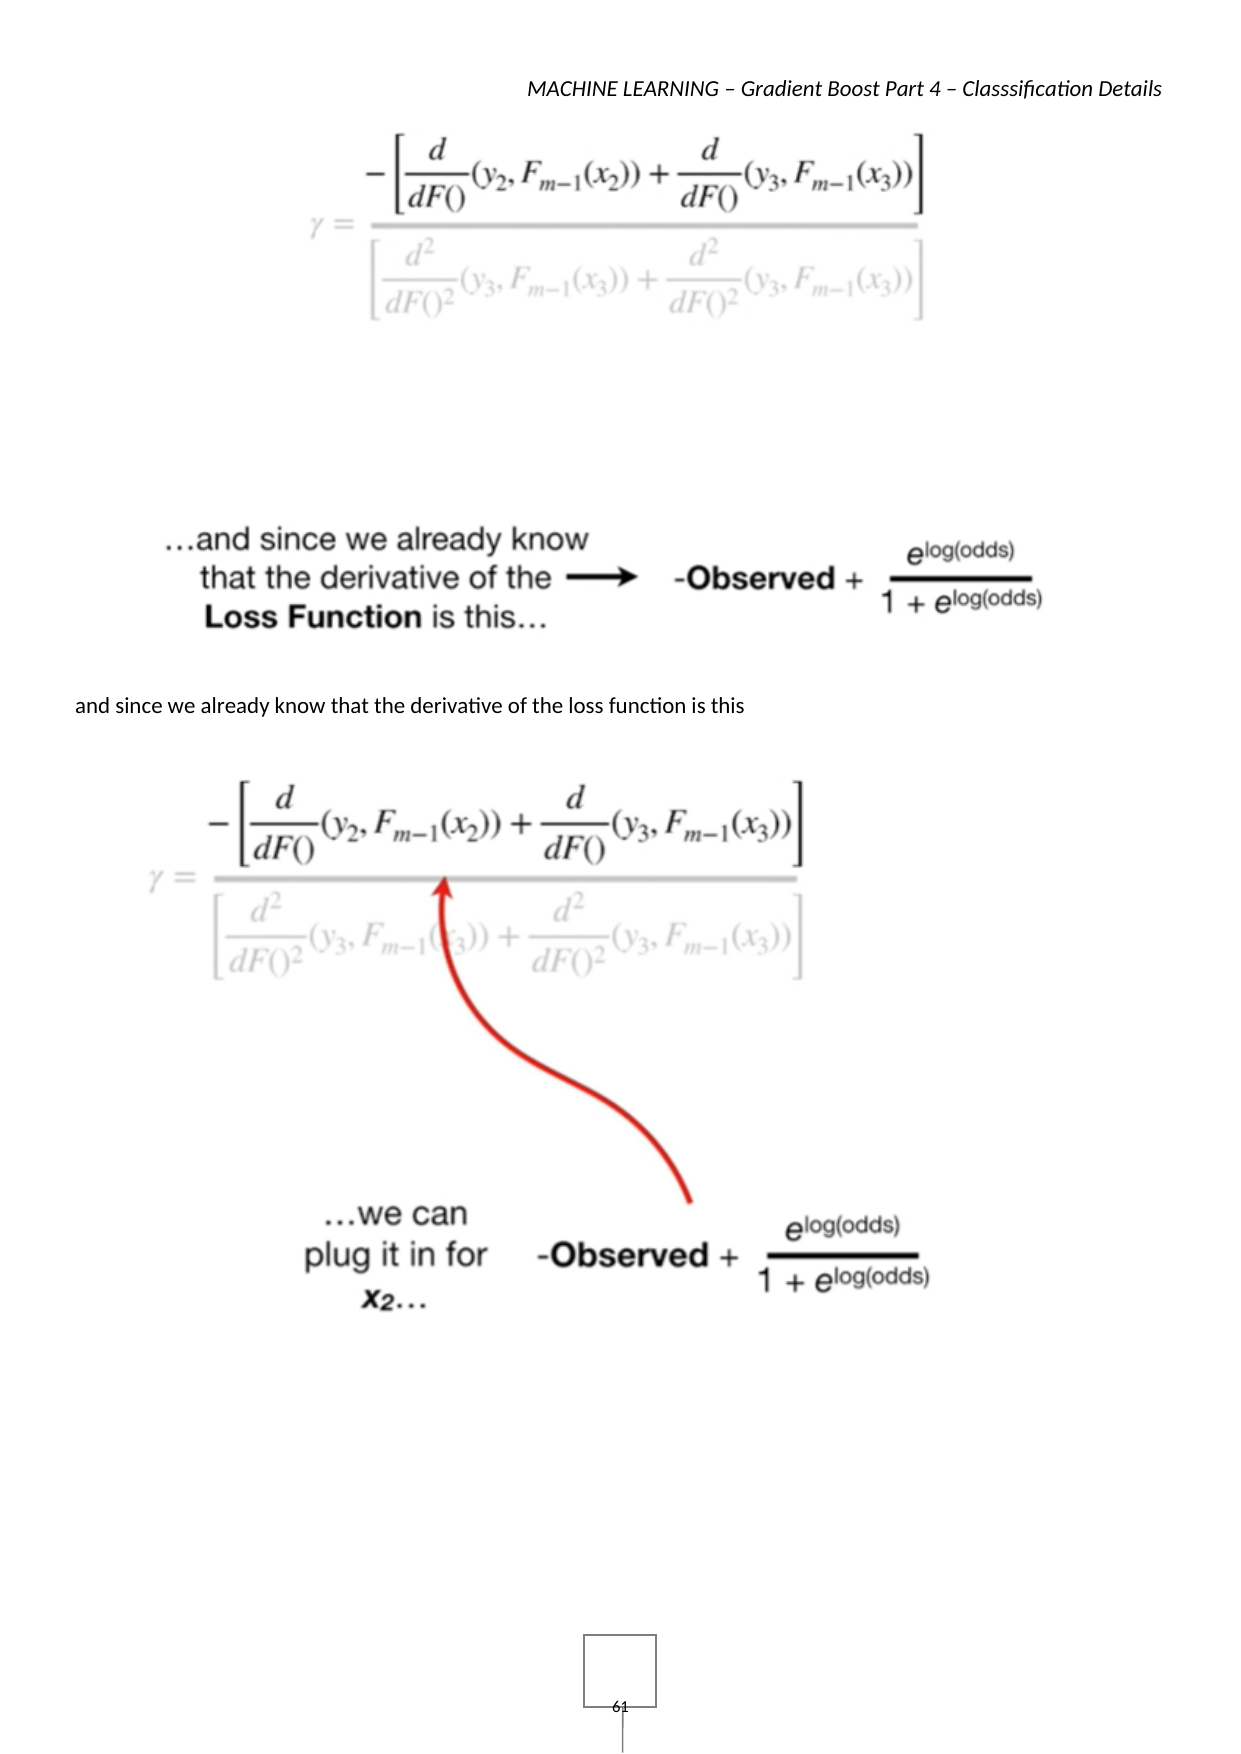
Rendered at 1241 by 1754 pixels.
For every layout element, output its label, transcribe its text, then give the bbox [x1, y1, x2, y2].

picture [75, 101, 1166, 691]
picture [75, 746, 1035, 1377]
text and since we already know that the derivative of the loss function is this [75, 691, 1165, 719]
